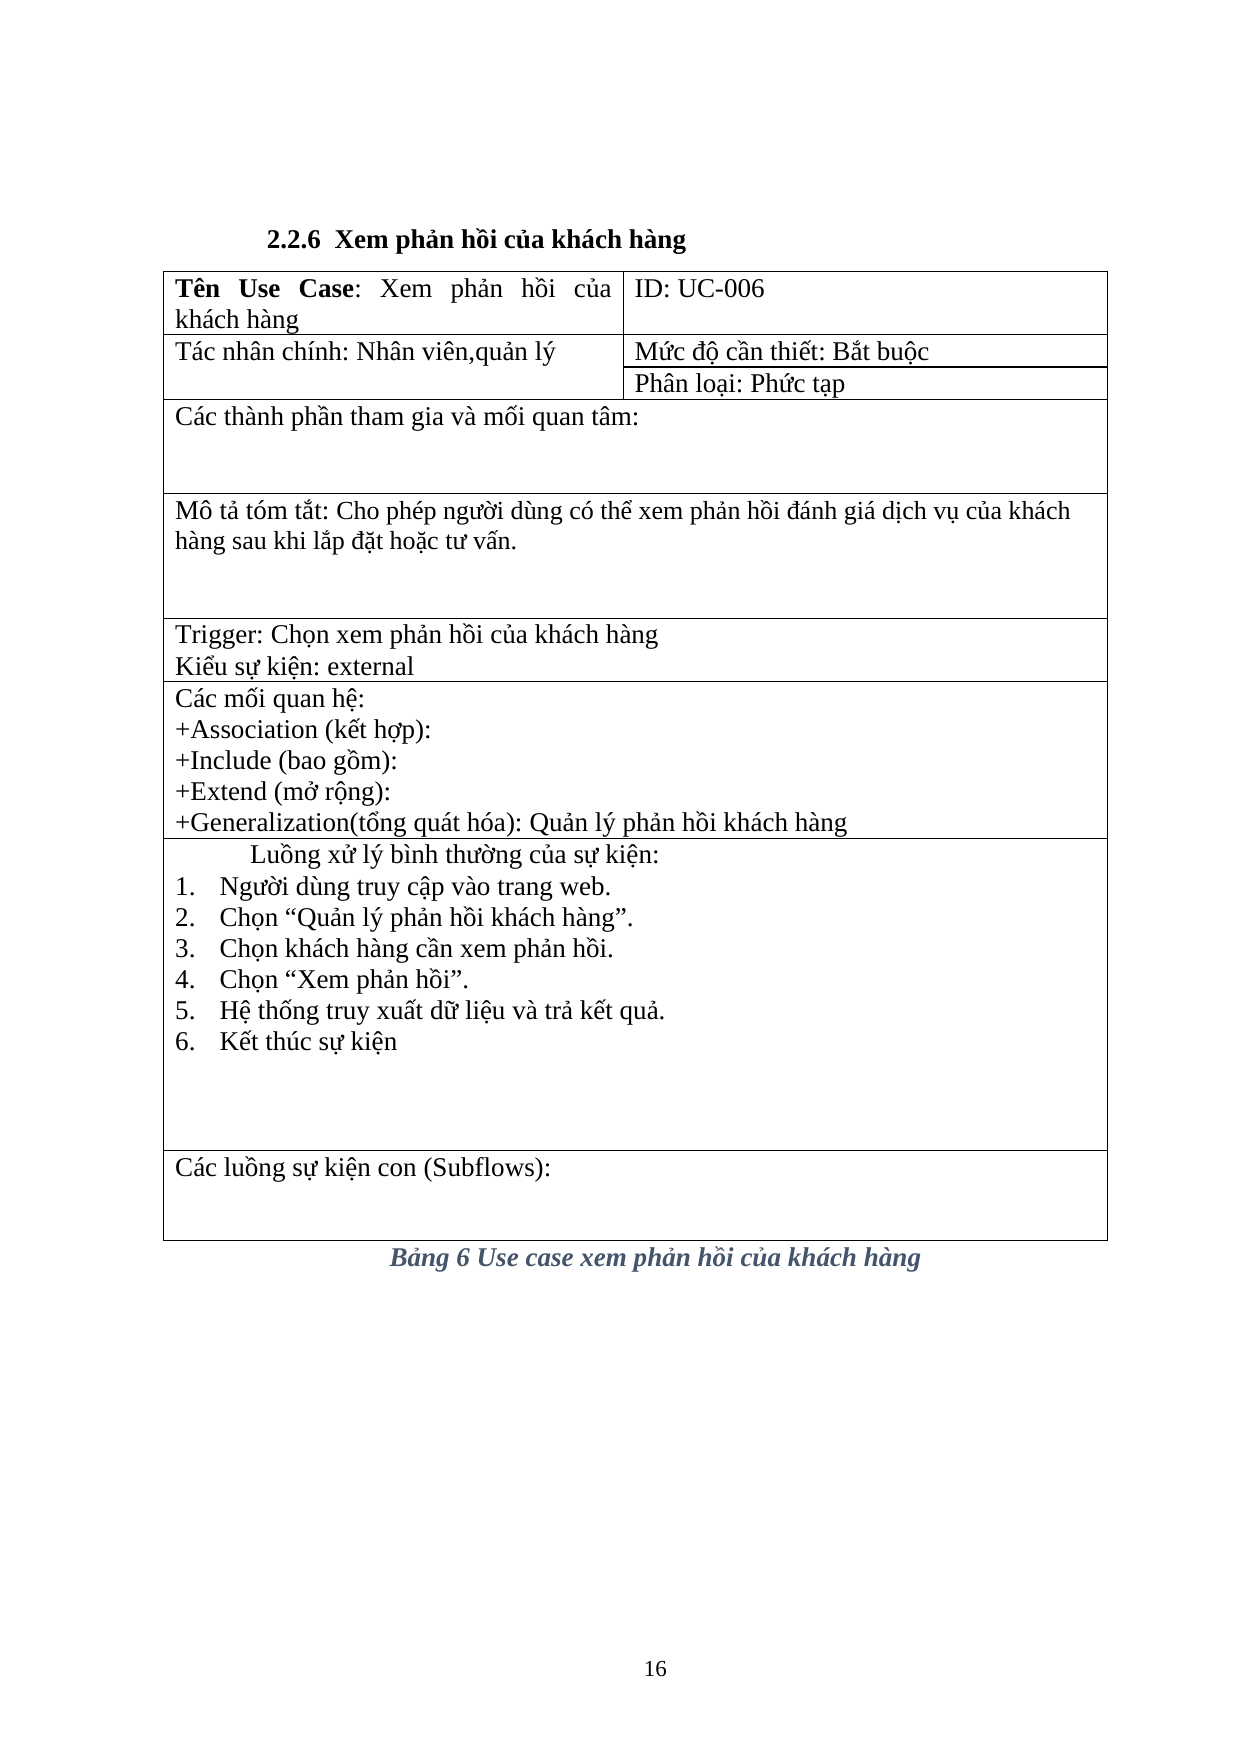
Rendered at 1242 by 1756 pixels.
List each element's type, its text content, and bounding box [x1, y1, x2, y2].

table_cell Phân loại: Phức tạp [624, 368, 1107, 398]
table_cell Luồng xử lý bình thường của sự kiện: Người dùng truy cập vào trang web. Chọn “Quản lý phản hồi khách hàng”. Chọn khách hàng cần xem phản hồi. Chọn “Xem phản hồi”. Hệ thống truy xuất dữ liệu và trả kết quả. Kết thúc sự kiện [164, 839, 1107, 1150]
table_cell Mô tả tóm tắt: Cho phép người dùng có thể xem phản hồi đánh giá dịch vụ của khách hàng sau khi lắp đặt hoặc tư vấn. [164, 494, 1107, 617]
table_cell Trigger: Chọn xem phản hồi của khách hàng Kiểu sự kiện: external [164, 619, 1107, 681]
table_cell Tác nhân chính: Nhân viên,quản lý [164, 335, 623, 398]
table_header Tên Use Case: Xem phản hồi của khách hàng [164, 272, 623, 334]
table_cell Các luồng sự kiện con (Subflows): [164, 1151, 1107, 1240]
table_header ID: UC-006 [624, 272, 1107, 334]
table_cell Mức độ cần thiết: Bắt buộc [624, 335, 1107, 366]
table_cell Các mối quan hệ: +Association (kết hợp): +Include (bao gồm): +Extend (mở rộng): +Generalization(tổng quát hóa): Quản lý phản hồi khách hàng [164, 682, 1107, 838]
subtitle Xem phản hồi của khách hàng [267, 223, 1135, 254]
table_cell Các thành phần tham gia và mối quan tâm: [164, 400, 1107, 493]
text Bảng 6 Use case xem phản hồi của khách hàng [175, 1241, 1135, 1272]
